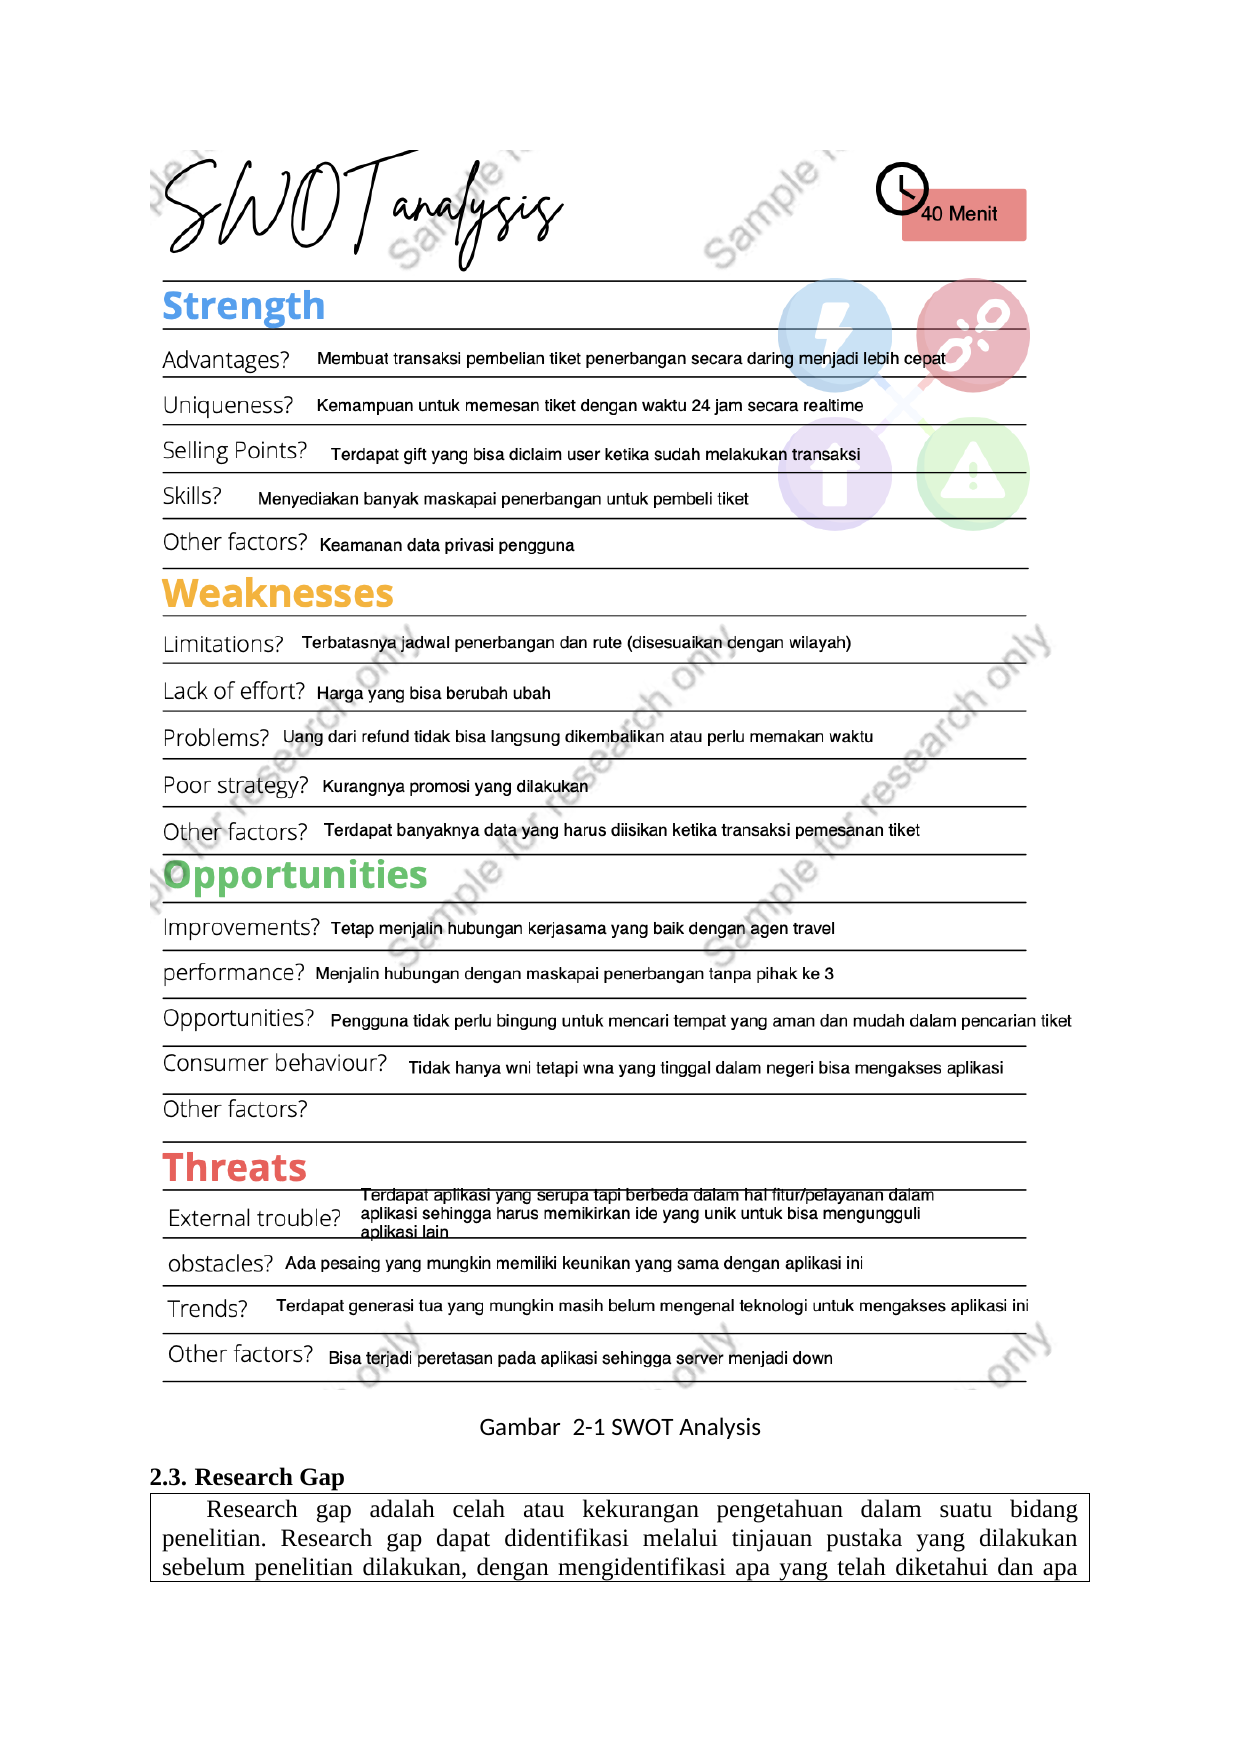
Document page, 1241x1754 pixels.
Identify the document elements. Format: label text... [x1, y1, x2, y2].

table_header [151, 1494, 1089, 1581]
subtitle Research Gap [149, 1462, 1090, 1491]
picture [150, 150, 1091, 1390]
text Gambar 2-1 SWOT Analysis [150, 1411, 1090, 1441]
